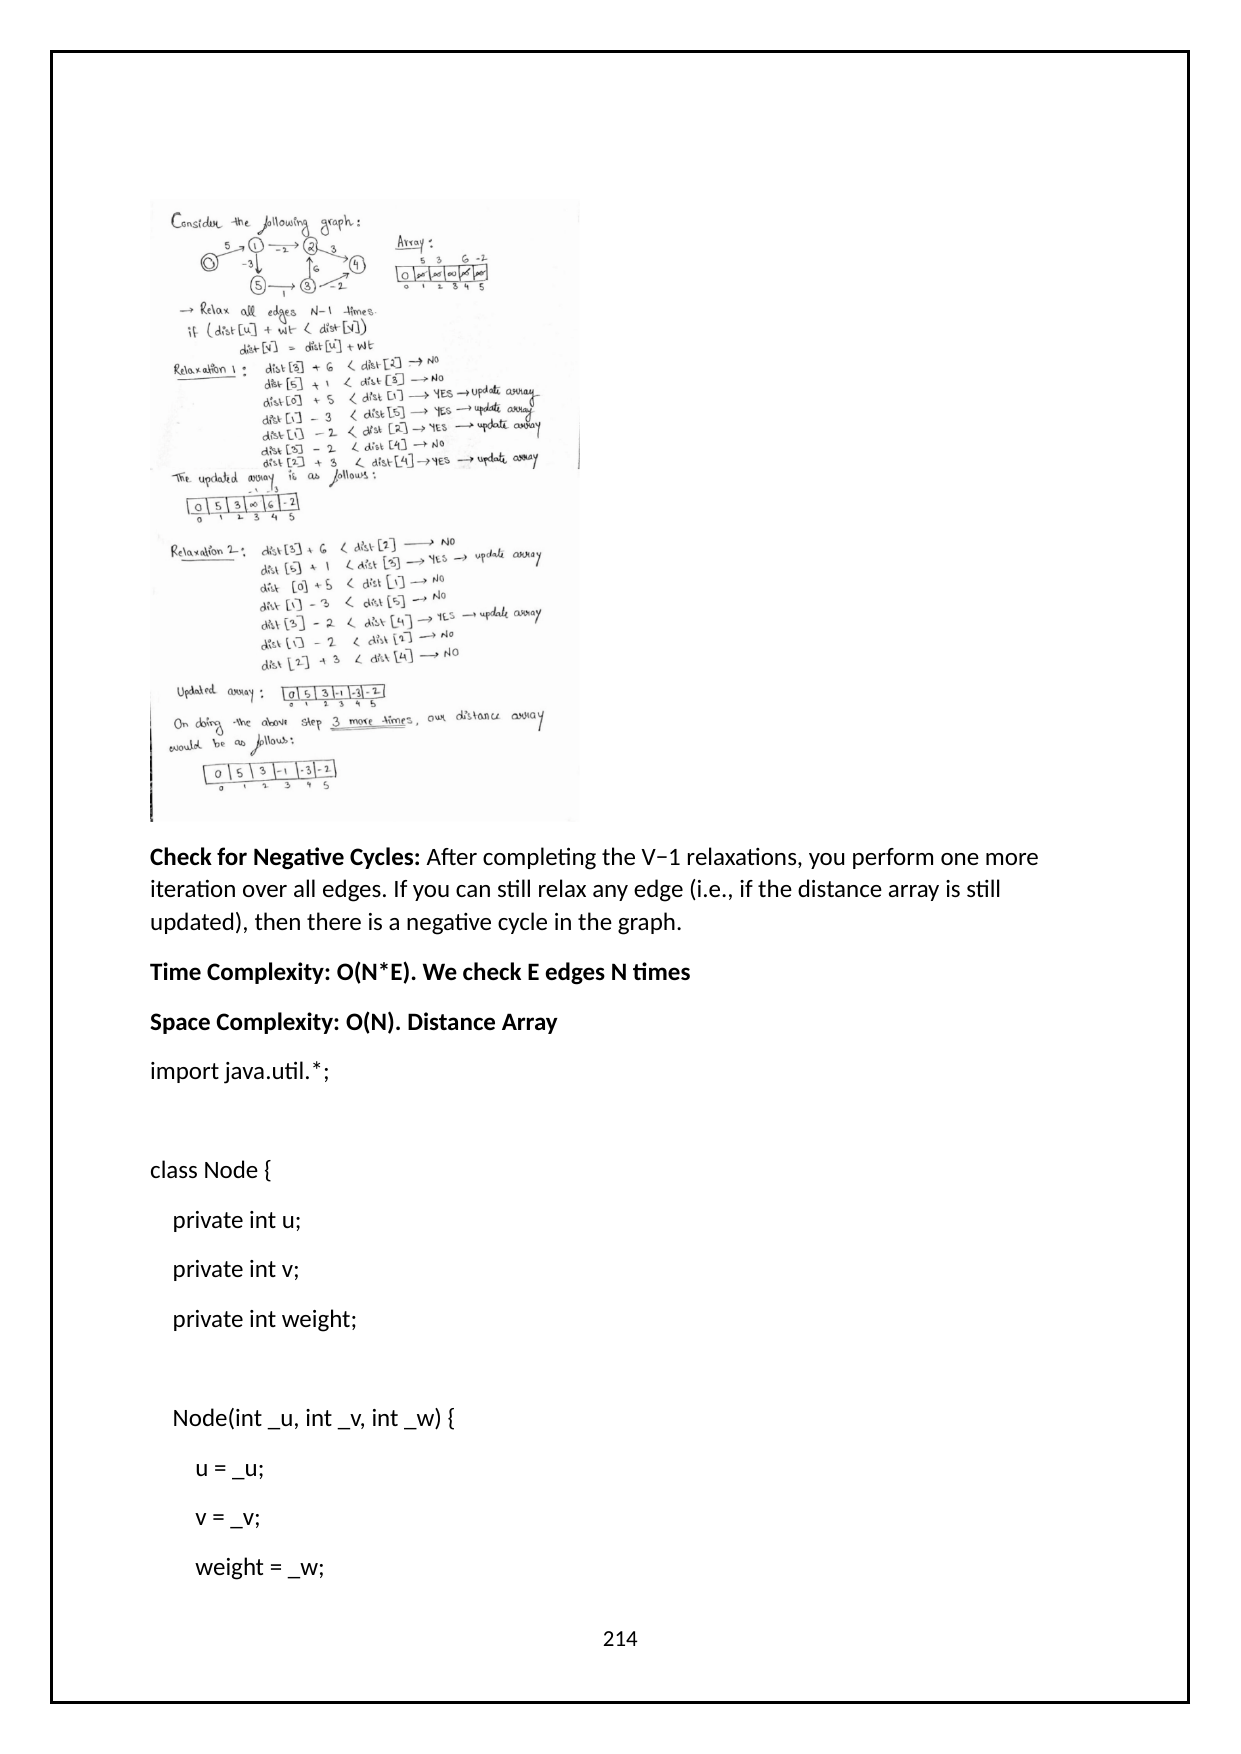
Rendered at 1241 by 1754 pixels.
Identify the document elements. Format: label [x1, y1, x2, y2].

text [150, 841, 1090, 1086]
picture [150, 199, 580, 822]
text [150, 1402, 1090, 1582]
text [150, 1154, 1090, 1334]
